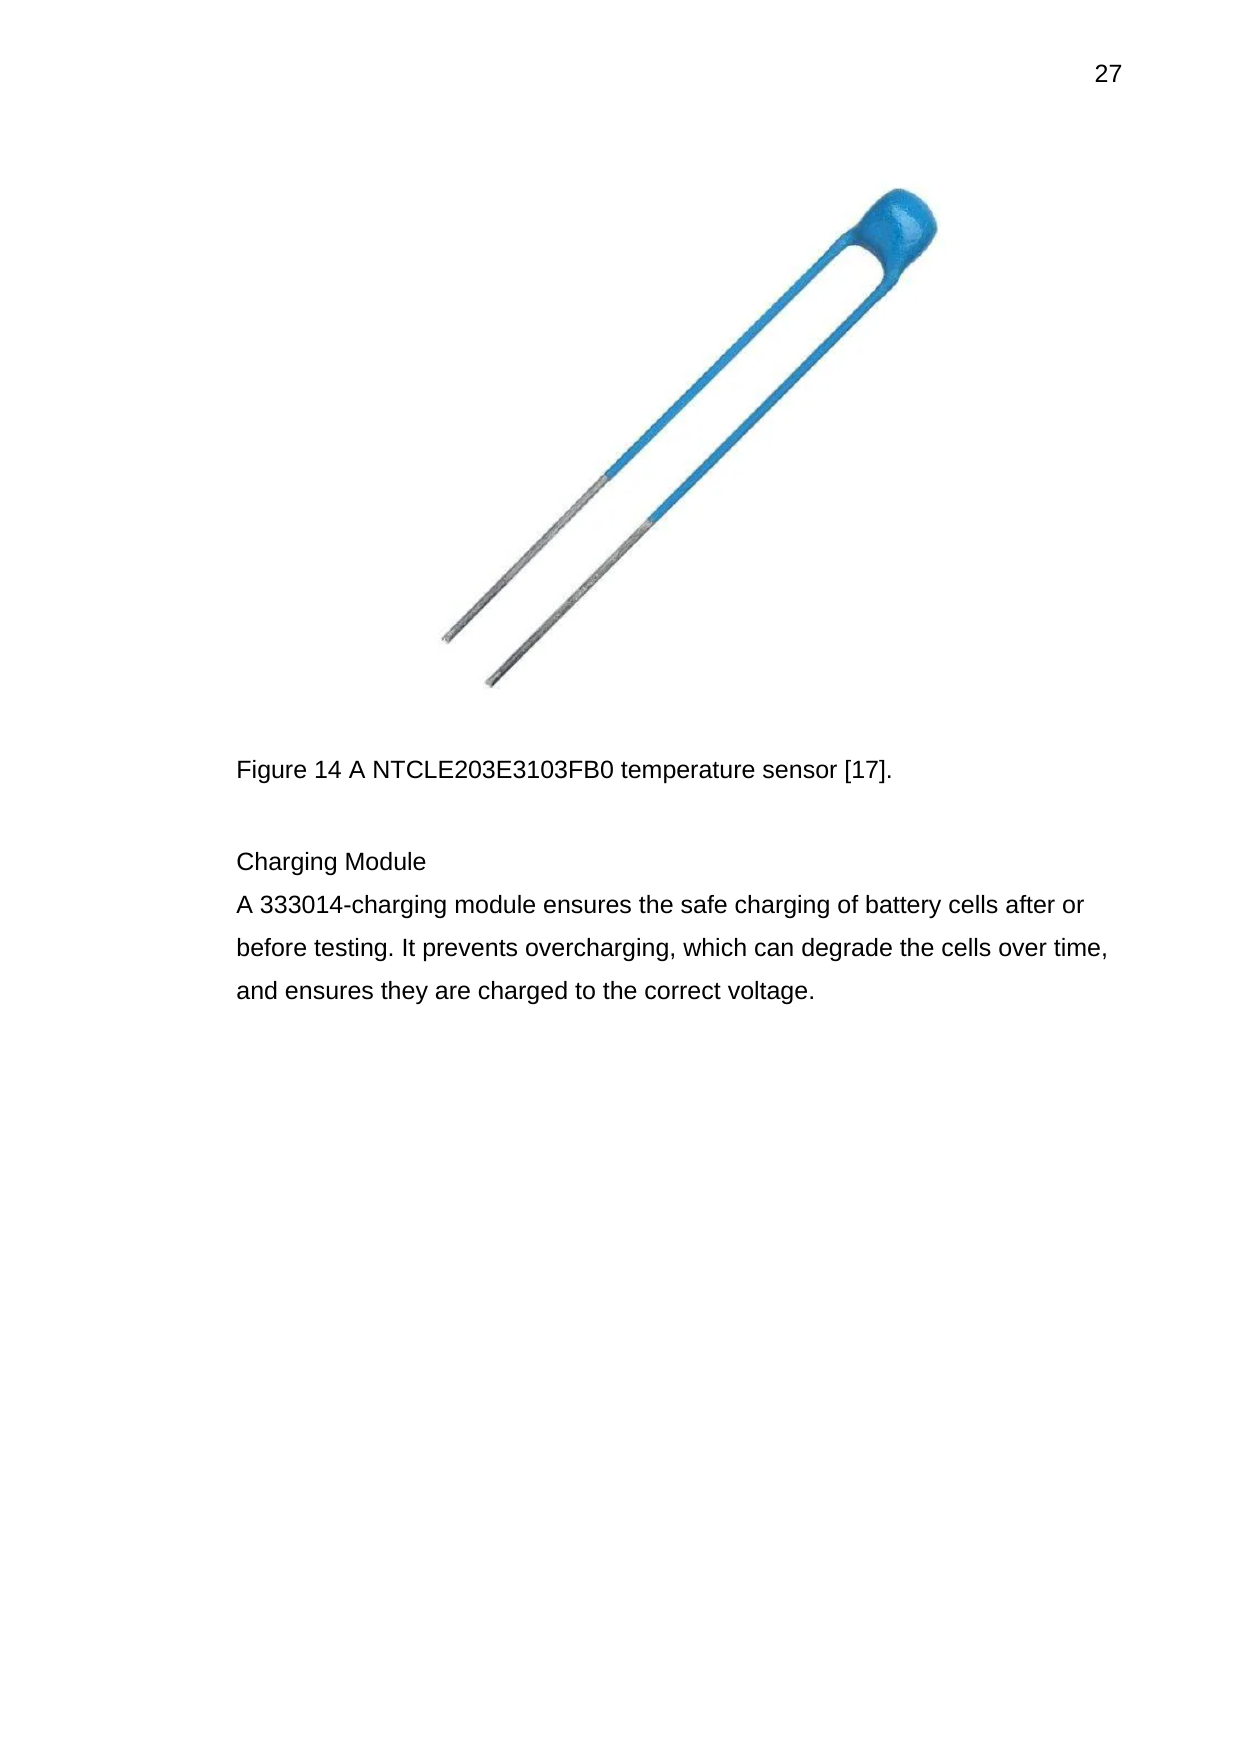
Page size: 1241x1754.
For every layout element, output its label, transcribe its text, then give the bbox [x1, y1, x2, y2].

text Charging Module [236, 846, 1122, 875]
text A 333014-charging module ensures the safe charging of battery cells after or before testing. It prevents overcharging, which can degrade the cells over time, and ensures they are charged to the correct voltage. [236, 889, 1122, 1004]
picture [236, 147, 1123, 741]
text Figure 14 A NTCLE203E3103FB0 temperature sensor [17]. [236, 755, 1122, 784]
